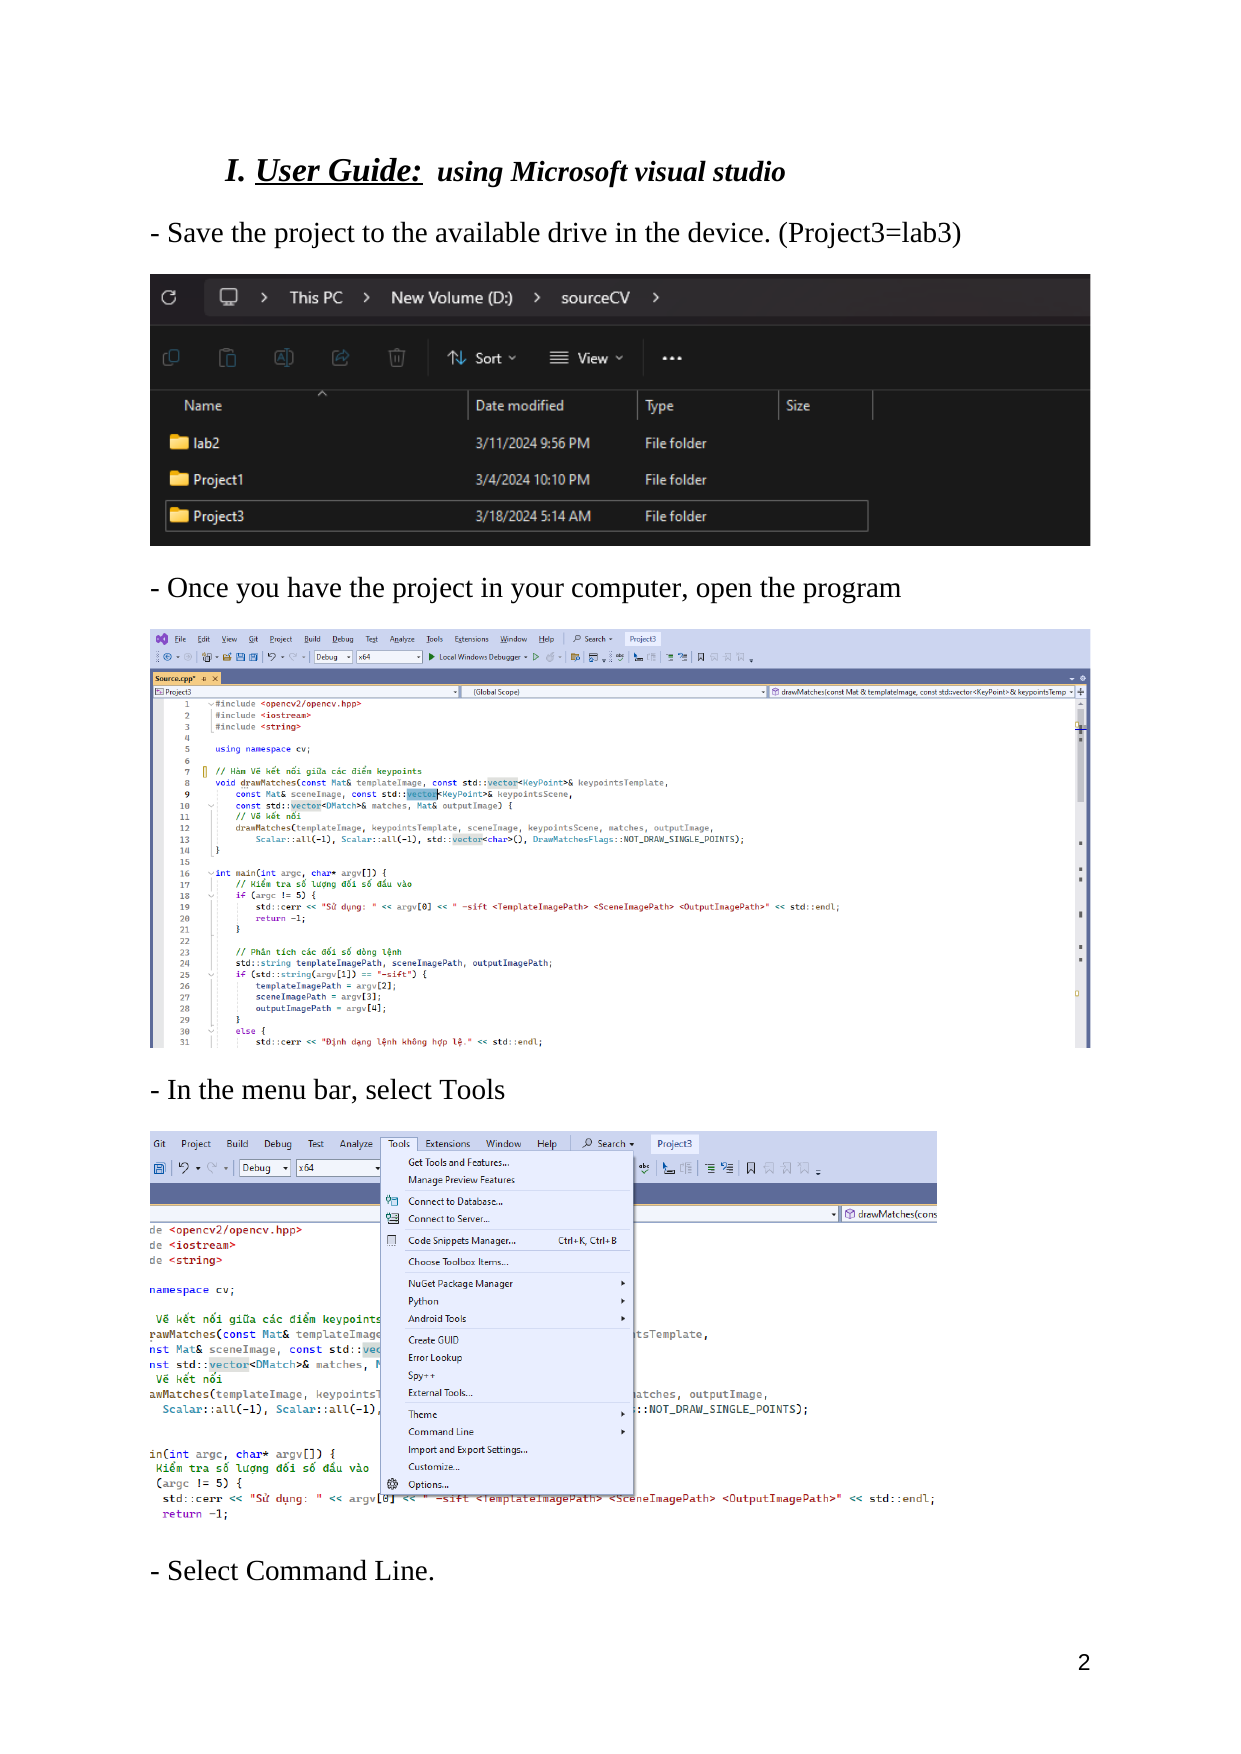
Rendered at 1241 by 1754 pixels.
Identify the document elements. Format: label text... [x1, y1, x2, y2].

picture [150, 1131, 937, 1529]
picture [150, 629, 1091, 1048]
subtitle I. User Guide: using Microsoft visual studio [225, 150, 1090, 188]
text - In the menu bar, select Tools [150, 1072, 1090, 1106]
text - Select Command Line. [150, 1553, 1090, 1587]
text - Once you have the project in your computer, open the program [150, 570, 1090, 604]
text - Save the project to the available drive in the device. (Project3=lab3) [150, 215, 1090, 248]
picture [150, 274, 1091, 546]
